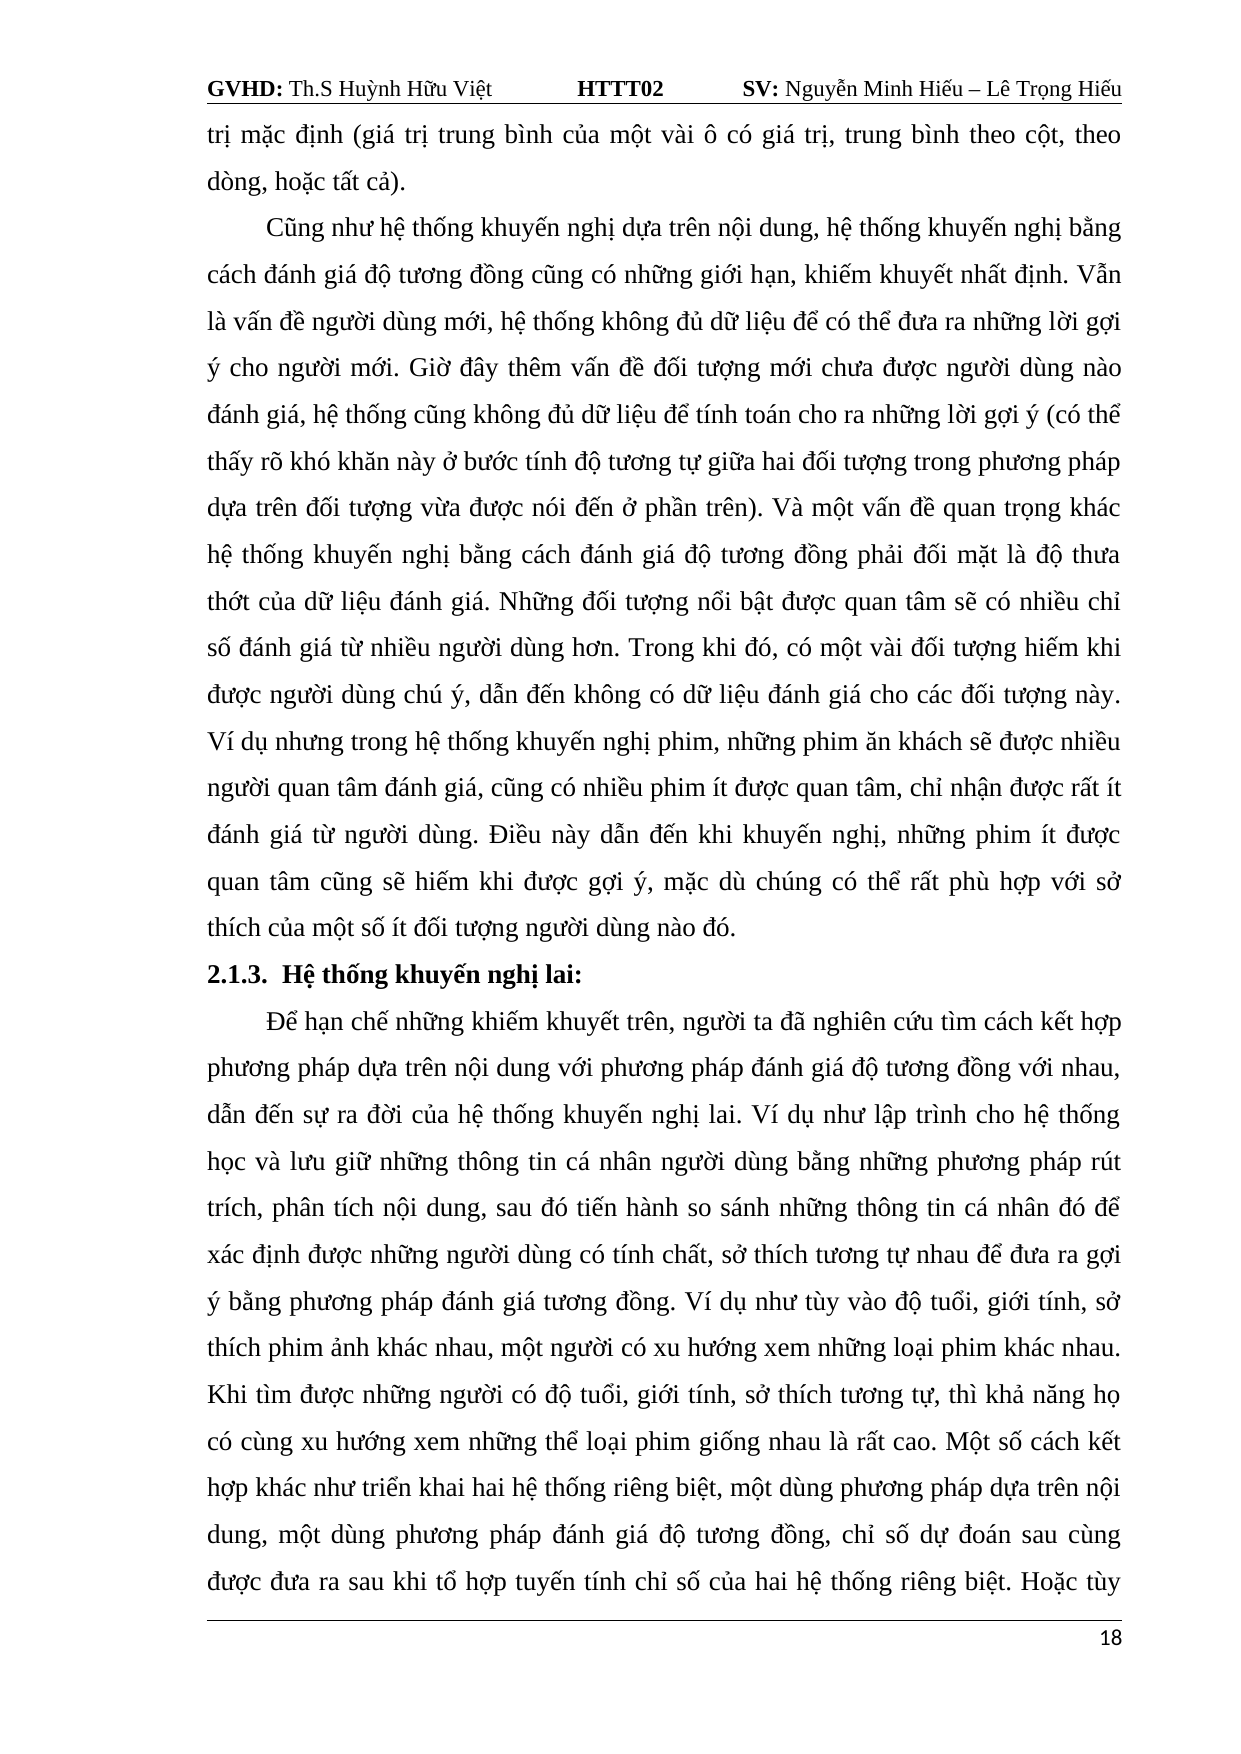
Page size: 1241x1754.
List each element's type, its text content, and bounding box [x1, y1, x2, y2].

text Cũng như hệ thống khuyến nghị dựa trên nội dung, hệ thống khuyến nghị bằng cách đánh giá độ tương đồng cũng có những giới hạn, khiếm khuyết nhất định. Vẫn là vấn đề người dùng mới, hệ thống không đủ dữ liệu để có thể đưa ra những lời gợi ý cho người mới. Giờ đây thêm vấn đề đối tượng mới chưa được người dùng nào đánh giá, hệ thống cũng không đủ dữ liệu để tính toán cho ra những lời gợi ý (có thể thấy rõ khó khăn này ở bước tính độ tương tự giữa hai đối tượng trong phương pháp dựa trên đối tượng vừa được nói đến ở phần trên). Và một vấn đề quan trọng khác hệ thống khuyến nghị bằng cách đánh giá độ tương đồng phải đối mặt là độ thưa thớt của dữ liệu đánh giá. Những đối tượng nổi bật được quan tâm sẽ có nhiều chỉ số đánh giá từ nhiều người dùng hơn. Trong khi đó, có một vài đối tượng hiếm khi được người dùng chú ý, dẫn đến không có dữ liệu đánh giá cho các đối tượng này. Ví dụ nhưng trong hệ thống khuyến nghị phim, những phim ăn khách sẽ được nhiều người quan tâm đánh giá, cũng có nhiều phim ít được quan tâm, chỉ nhận được rất ít đánh giá từ người dùng. Điều này dẫn đến khi khuyến nghị, những phim ít được quan tâm cũng sẽ hiếm khi được gợi ý, mặc dù chúng có thể rất phù hợp với sở thích của một số ít đối tượng người dùng nào đó. [207, 211, 1122, 943]
subtitle Hệ thống khuyến nghị lai: [207, 958, 1122, 989]
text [207, 118, 1122, 196]
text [207, 1005, 1122, 1596]
